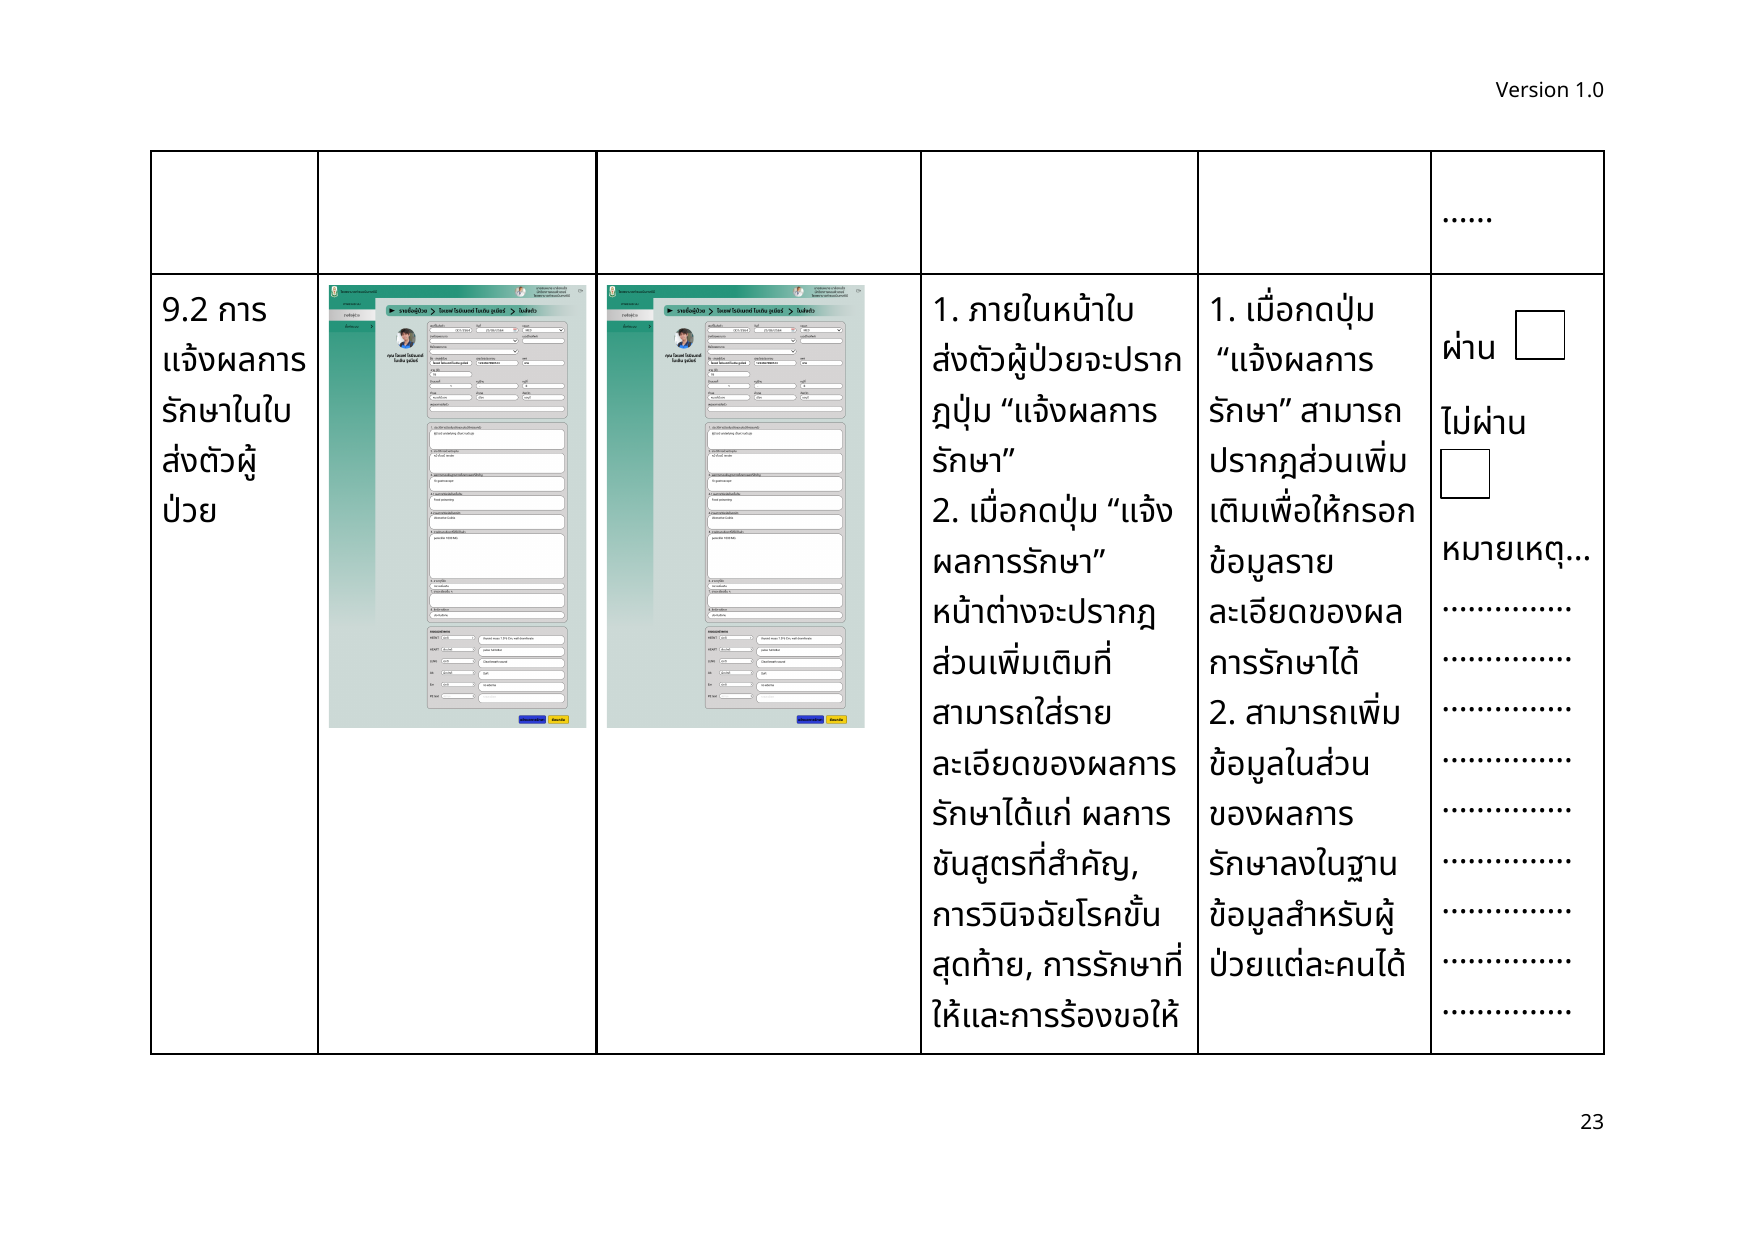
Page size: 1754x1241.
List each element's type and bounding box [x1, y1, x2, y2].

table_cell [1432, 275, 1603, 1052]
table_cell [922, 275, 1197, 1052]
table_cell [319, 152, 595, 273]
table_cell [922, 152, 1197, 273]
table_cell [152, 152, 317, 273]
picture [606, 285, 865, 728]
picture [328, 285, 587, 728]
table_cell [598, 152, 920, 273]
table_cell [1199, 275, 1430, 1052]
table_cell [1432, 152, 1603, 273]
table_cell [319, 275, 595, 1052]
table_cell [1199, 152, 1430, 273]
table_cell [152, 275, 317, 1052]
table_cell [598, 275, 920, 1052]
